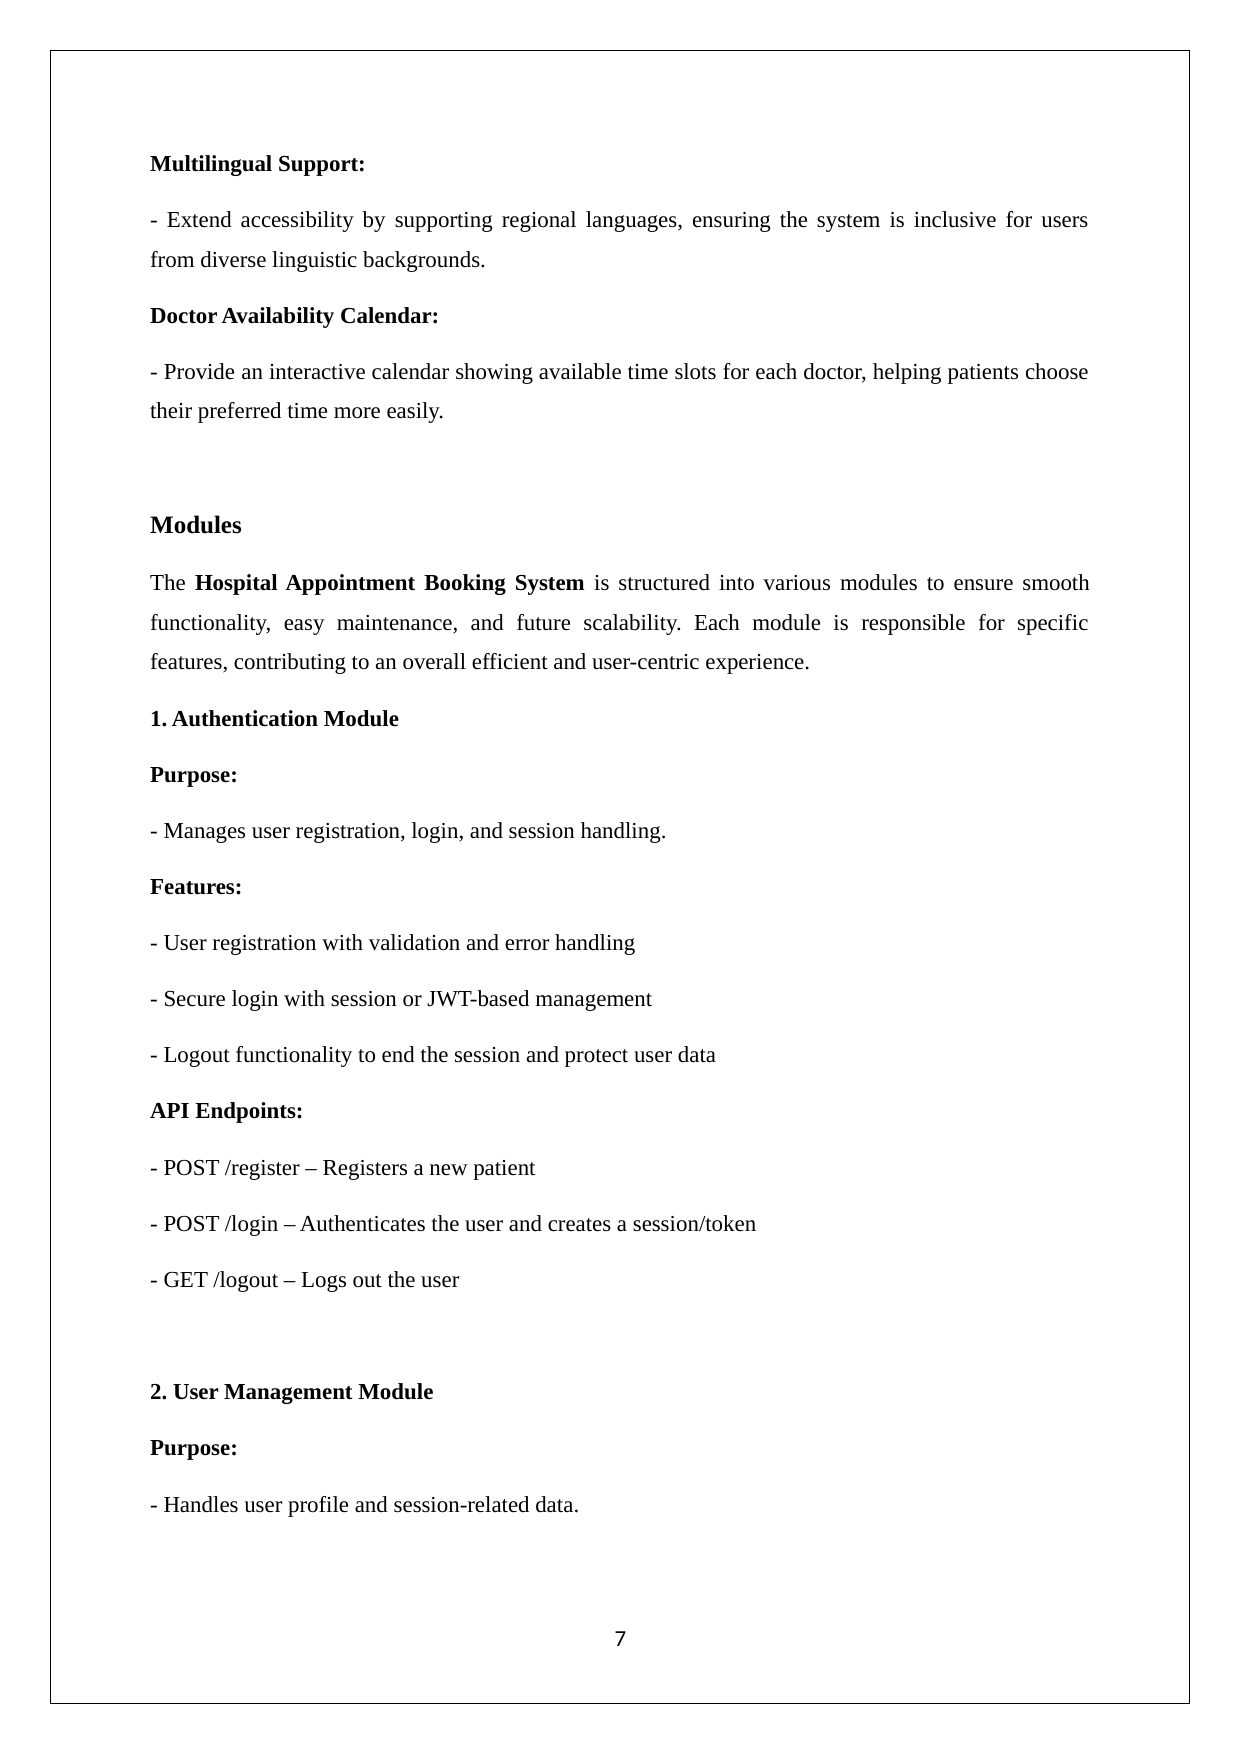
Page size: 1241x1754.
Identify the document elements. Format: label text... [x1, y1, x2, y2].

text Multilingual Support: [150, 150, 1090, 176]
text API Endpoints: [150, 1098, 1090, 1124]
text - User registration with validation and error handling [150, 929, 1090, 956]
text - Manages user registration, login, and session handling. [150, 817, 1090, 843]
text Modules [150, 510, 1090, 538]
text - GET /logout – Logs out the user [150, 1266, 1090, 1292]
text - Handles user profile and session-related data. [150, 1491, 1090, 1517]
text - POST /register – Registers a new patient [150, 1154, 1090, 1180]
text 1. Authentication Module [150, 704, 1090, 731]
text 2. User Management Module [150, 1378, 1090, 1405]
text Purpose: [150, 761, 1090, 787]
text - Secure login with session or JWT-based management [150, 985, 1090, 1012]
text - Logout functionality to end the session and protect user data [150, 1041, 1090, 1068]
text The Hospital Appointment Booking System is structured into various modules to ensure smooth functionality, easy maintenance, and future scalability. Each module is responsible for specific features, contributing to an overall efficient and user-centric experience. [150, 569, 1090, 675]
text Purpose: [150, 1434, 1090, 1461]
text Features: [150, 873, 1090, 899]
text - Provide an interactive calendar showing available time slots for each doctor, helping patients choose their preferred time more easily. [150, 358, 1090, 424]
text Doctor Availability Calendar: [150, 302, 1090, 328]
text - POST /login – Authenticates the user and creates a session/token [150, 1210, 1090, 1236]
text - Extend accessibility by supporting regional languages, ensuring the system is inclusive for users from diverse linguistic backgrounds. [150, 206, 1090, 272]
